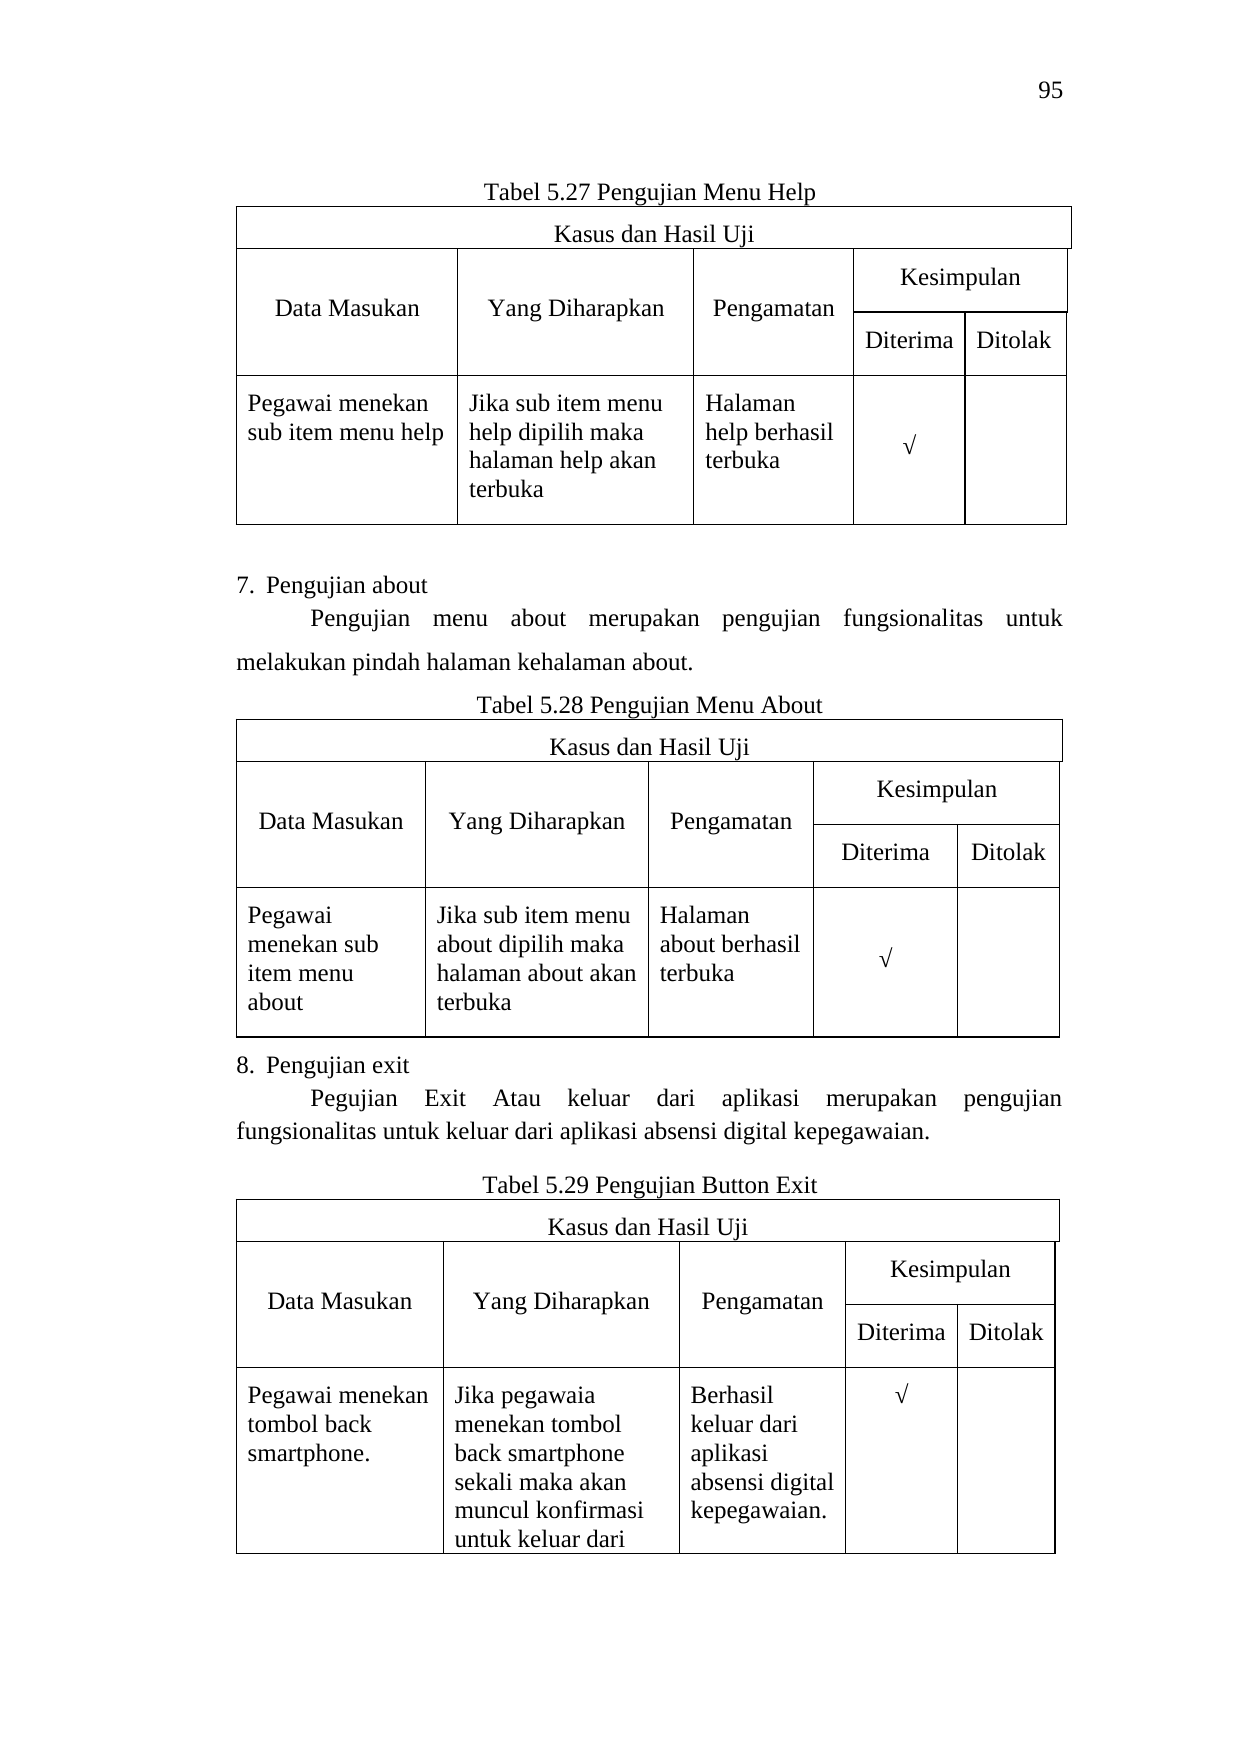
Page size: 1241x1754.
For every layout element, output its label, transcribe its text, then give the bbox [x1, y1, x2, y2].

table_cell Jika sub item menu help dipilih maka halaman help akan terbuka [458, 376, 693, 524]
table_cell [680, 1368, 845, 1553]
table_cell √ [846, 1368, 957, 1553]
text Pengujian menu about merupakan pengujian fungsionalitas untuk melakukan pindah halaman kehalaman about. [236, 603, 1063, 675]
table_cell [237, 1368, 443, 1553]
table_cell Kesimpulan [846, 1242, 1054, 1304]
table_cell Pengamatan [694, 249, 853, 374]
table_cell Data Masukan [237, 762, 425, 887]
table_cell [966, 376, 1066, 524]
table_cell Ditolak [966, 313, 1066, 374]
table_cell Diterima [814, 825, 957, 887]
table_header Kasus dan Hasil Uji [237, 1200, 1059, 1241]
list Pengujian about [236, 570, 1063, 599]
table_cell Pengamatan [649, 762, 813, 887]
table_cell Ditolak [958, 825, 1059, 887]
table_cell Pegawai menekan sub item menu about [237, 888, 425, 1036]
table_cell Pengamatan [680, 1242, 845, 1367]
table_header Kasus dan Hasil Uji [237, 207, 1071, 248]
table_cell √ [854, 376, 964, 524]
table_cell √ [814, 888, 957, 1036]
table_cell Yang Diharapkan [458, 249, 693, 374]
table_cell Kesimpulan [854, 249, 1067, 311]
table_cell Halaman help berhasil terbuka [694, 376, 853, 524]
list Pengujian exit [236, 1050, 1063, 1079]
table_header Kasus dan Hasil Uji [237, 720, 1062, 761]
table_cell Halaman about berhasil terbuka [649, 888, 813, 1036]
table_cell Data Masukan [237, 249, 457, 374]
table_cell Diterima [854, 313, 964, 374]
table_cell Yang Diharapkan [444, 1242, 679, 1367]
table_cell Diterima [846, 1305, 957, 1367]
table_cell [958, 888, 1059, 1036]
table_cell [958, 1368, 1054, 1553]
list Pegujian Exit Atau keluar dari aplikasi merupakan pengujian fungsionalitas untuk keluar dari aplikasi absensi digital kepegawaian. [236, 1083, 1063, 1145]
table_cell Yang Diharapkan [426, 762, 648, 887]
table_cell Ditolak [958, 1305, 1054, 1367]
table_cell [444, 1368, 679, 1553]
table_cell Pegawai menekan sub item menu help [237, 376, 457, 524]
table_cell Data Masukan [237, 1242, 443, 1367]
table_cell Jika sub item menu about dipilih maka halaman about akan terbuka [426, 888, 648, 1036]
table_cell Kesimpulan [814, 762, 1059, 824]
